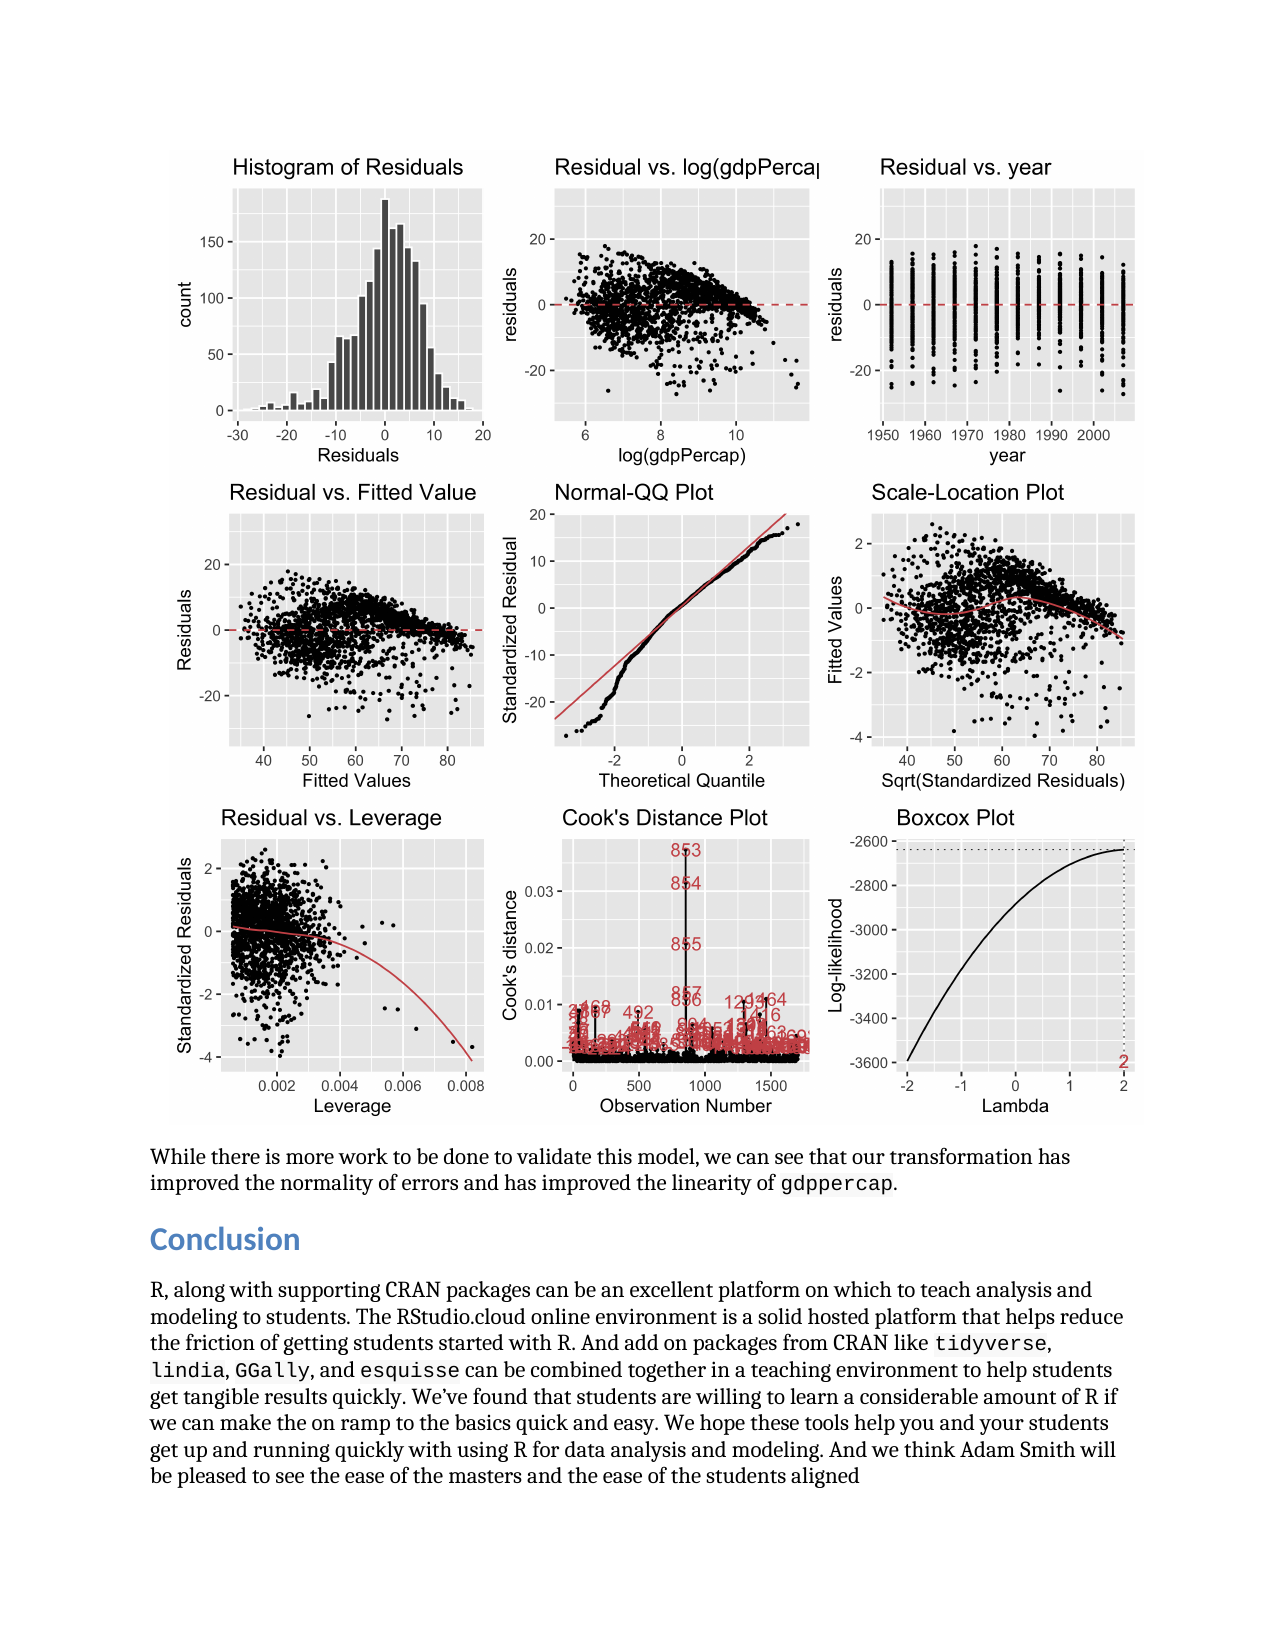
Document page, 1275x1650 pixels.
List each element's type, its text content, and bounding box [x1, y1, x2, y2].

picture [168, 150, 1144, 1125]
text While there is more work to be done to validate this model, we can see that our transformation has improved the normality of errors and has improved the linearity of gdppercap. [150, 1144, 1125, 1197]
subtitle Conclusion [150, 1218, 1125, 1258]
text R, along with supporting CRAN packages can be an excellent platform on which to teach analysis and modeling to students. The RStudio.cloud online environment is a solid hosted platform that helps reduce the friction of getting students started with R. And add on packages from CRAN like tidyverse, lindia, GGally, and esquisse can be combined together in a teaching environment to help students get tangible results quickly. We’ve found that students are willing to learn a considerable amount of R if we can make the on ramp to the basics quick and easy. We hope these tools help you and your students get up and running quickly with using R for data analysis and modeling. And we think Adam Smith will be pleased to see the ease of the masters and the ease of the students aligned [150, 1277, 1125, 1489]
